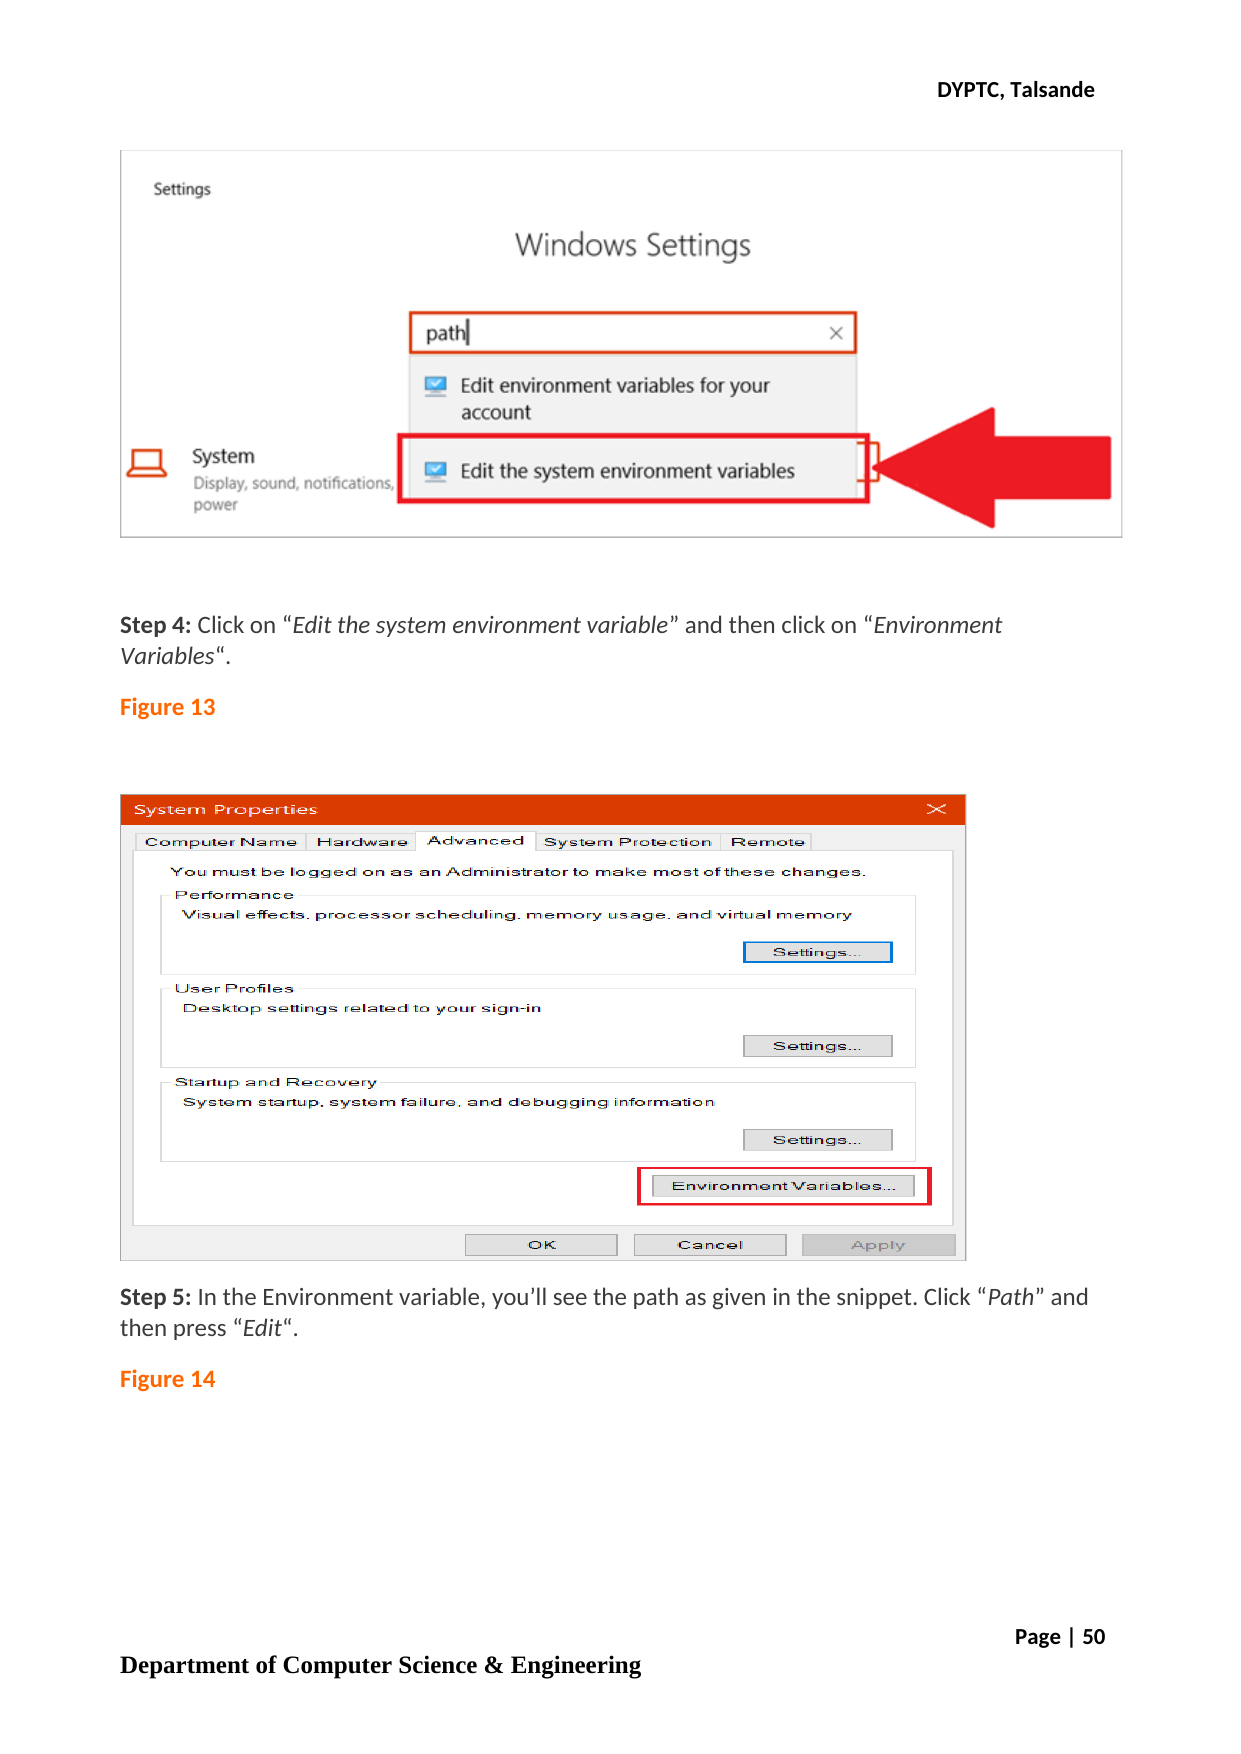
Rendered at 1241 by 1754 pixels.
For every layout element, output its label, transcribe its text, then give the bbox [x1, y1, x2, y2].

text Figure 13 [120, 692, 1105, 722]
text Step 5: In the Environment variable, you’ll see the path as given in the snippet. Click “Path” and then press “Edit“. [120, 1281, 1105, 1342]
picture [120, 150, 1123, 538]
text Step 4: Click on “Edit the system environment variable” and then click on “Environment Variables“. [120, 610, 1105, 671]
picture [120, 794, 967, 1261]
text Figure 14 [120, 1363, 1105, 1394]
